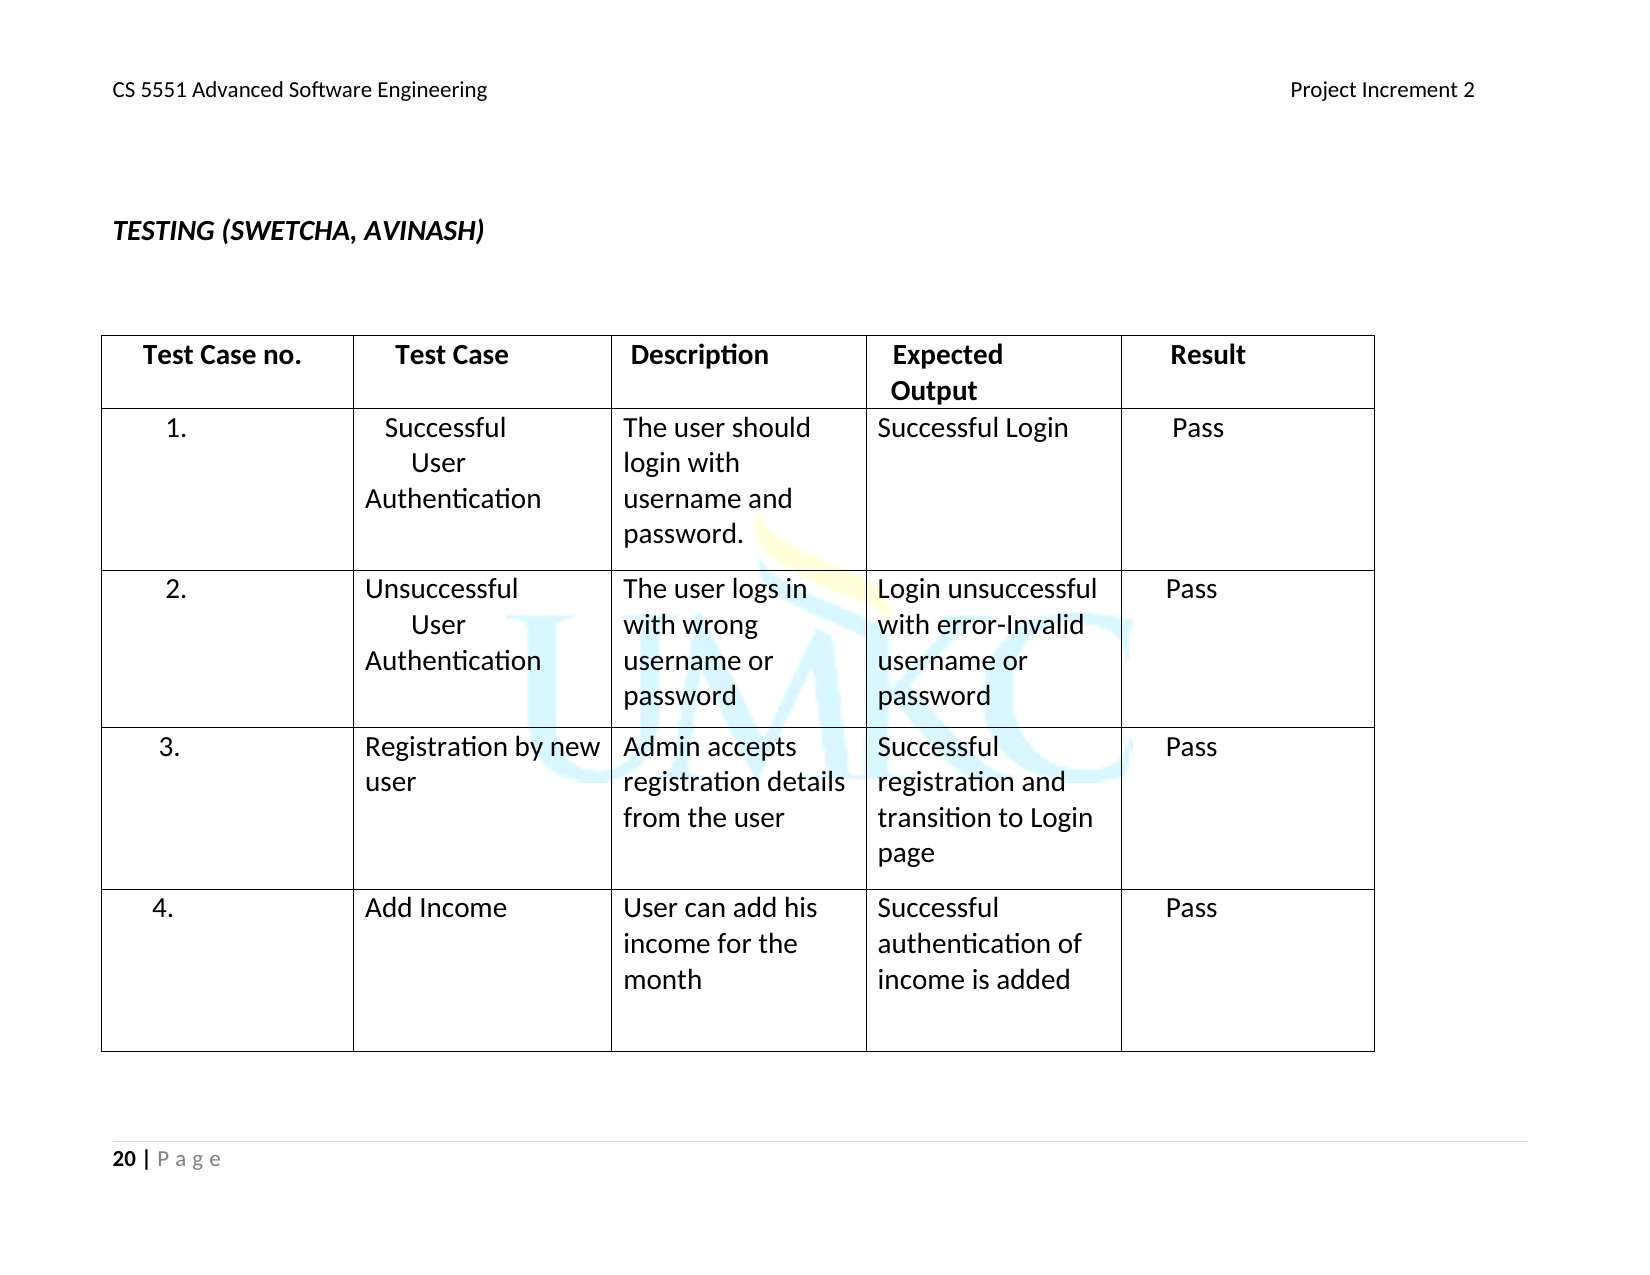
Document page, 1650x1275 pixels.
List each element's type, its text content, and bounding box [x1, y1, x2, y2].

table_cell User can add his income for the month [612, 890, 866, 1051]
table_cell 4. [102, 890, 353, 1051]
table_cell Unsuccessful User Authentication [354, 571, 611, 727]
table_header Result [1122, 336, 1374, 408]
table_cell Registration by new user [354, 728, 611, 888]
table_cell Login unsuccessful with error-Invalid username or password [867, 571, 1121, 727]
table_cell Pass [1122, 571, 1374, 727]
table_header Description [612, 336, 866, 408]
table_cell Pass [1122, 728, 1374, 888]
table_cell Successful registration and transition to Login page [867, 728, 1121, 888]
table_cell Successful User Authentication [354, 409, 611, 569]
table_cell Add Income [354, 890, 611, 1051]
table_header Expected Output [867, 336, 1121, 408]
table_cell The user should login with username and password. [612, 409, 866, 569]
table_cell 1. [102, 409, 353, 569]
table_cell 3. [102, 728, 353, 888]
table_cell Successful authentication of income is added [867, 890, 1121, 1051]
table_header Test Case [354, 336, 611, 408]
table_cell Pass [1122, 890, 1374, 1051]
table_header Test Case no. [102, 336, 353, 408]
table_cell Pass [1122, 409, 1374, 569]
table_cell Successful Login [867, 409, 1121, 569]
text TESTING (SWETCHA, AVINASH) [112, 212, 1566, 247]
table_cell 2. [102, 571, 353, 727]
table_cell The user logs in with wrong username or password [612, 571, 866, 727]
table_cell Admin accepts registration details from the user [612, 728, 866, 888]
